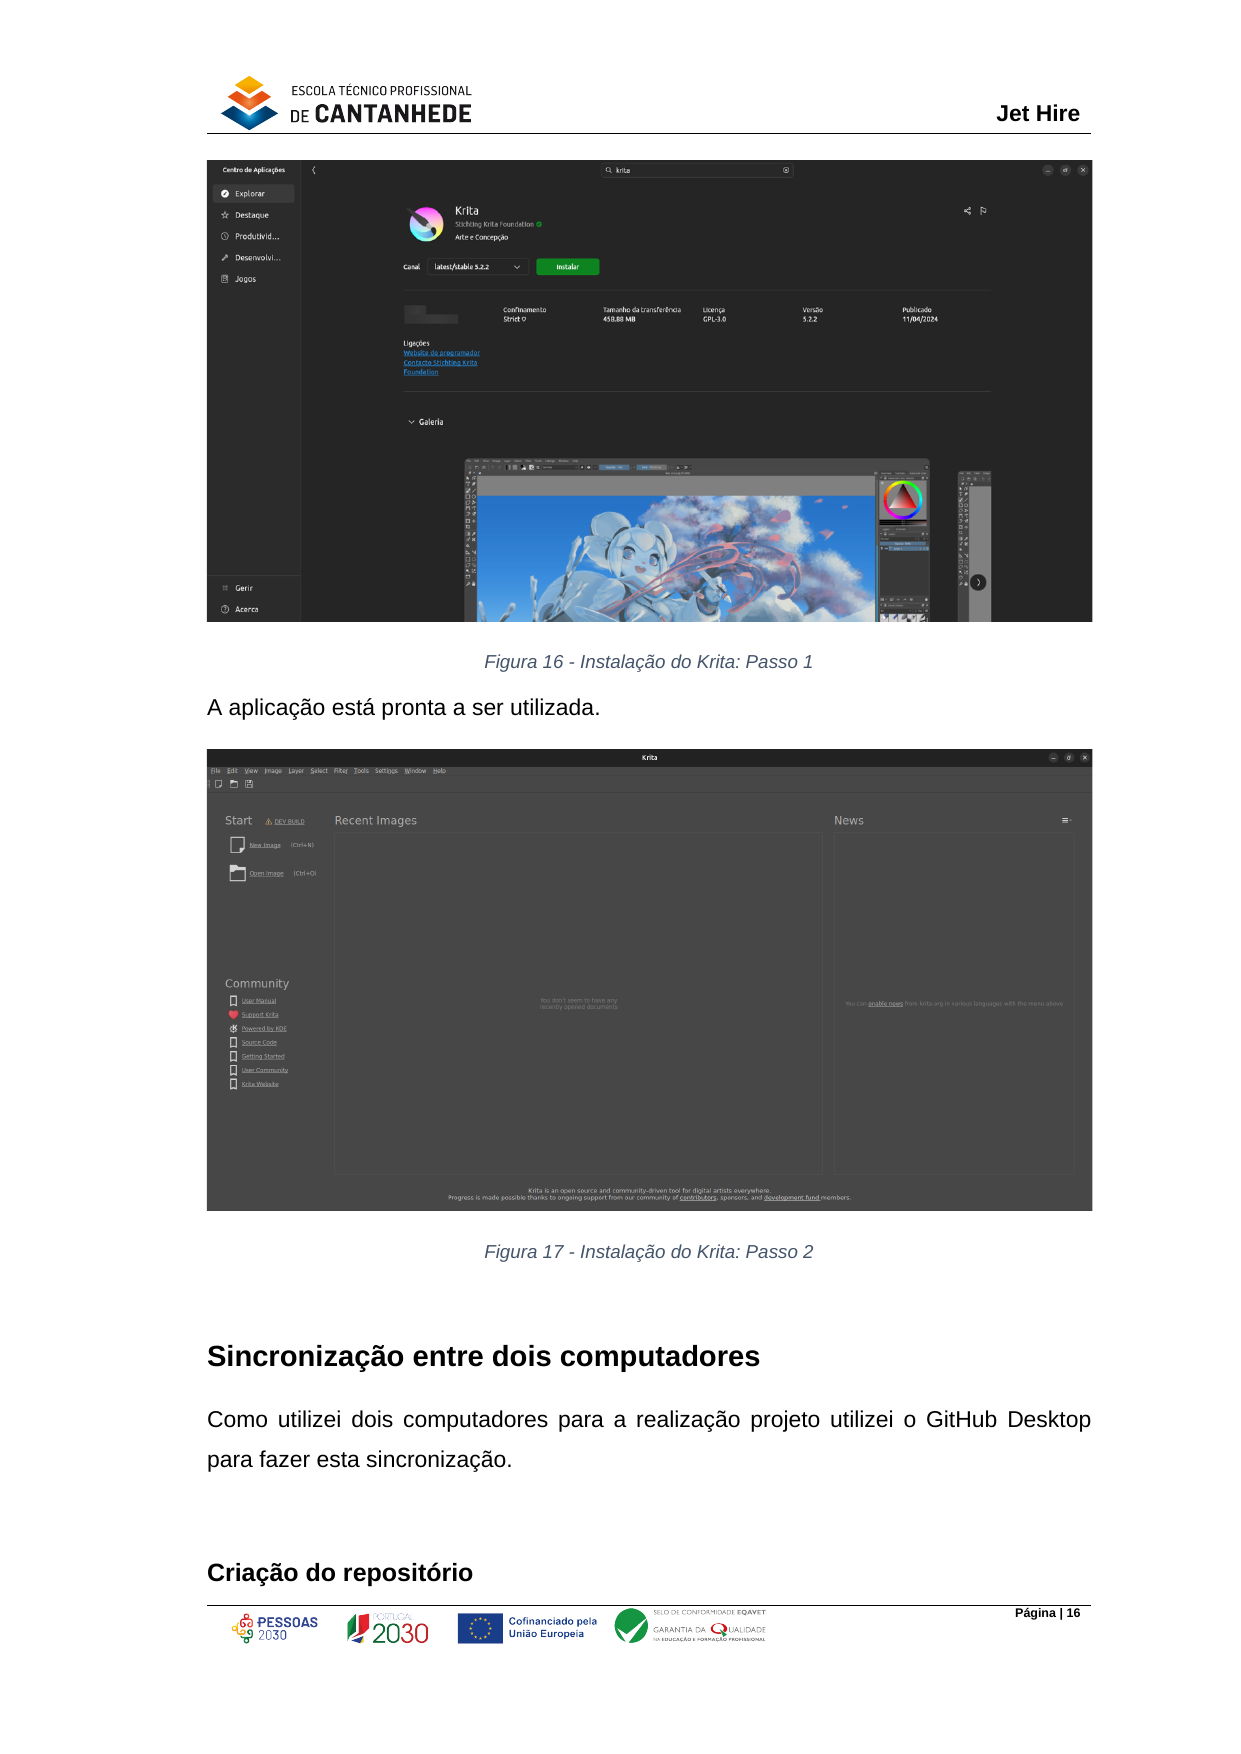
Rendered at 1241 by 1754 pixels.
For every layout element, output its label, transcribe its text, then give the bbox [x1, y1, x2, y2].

picture [614, 1608, 766, 1643]
text Como utilizei dois computadores para a realização projeto utilizei o GitHub Desktop para fazer esta sincronização. [207, 1406, 1092, 1472]
picture [218, 73, 475, 133]
text Sincronização entre dois computadores [207, 1339, 1092, 1373]
picture [218, 1606, 608, 1654]
text Criação do repositório [207, 1558, 1092, 1587]
text A aplicação está pronta a ser utilizada. [207, 693, 1092, 720]
picture [206, 160, 1093, 622]
text Figura - Instalação do Krita: Passo 2 [207, 1241, 1092, 1262]
text Figura - Instalação do Krita: Passo 1 [207, 651, 1092, 673]
picture [206, 749, 1093, 1211]
